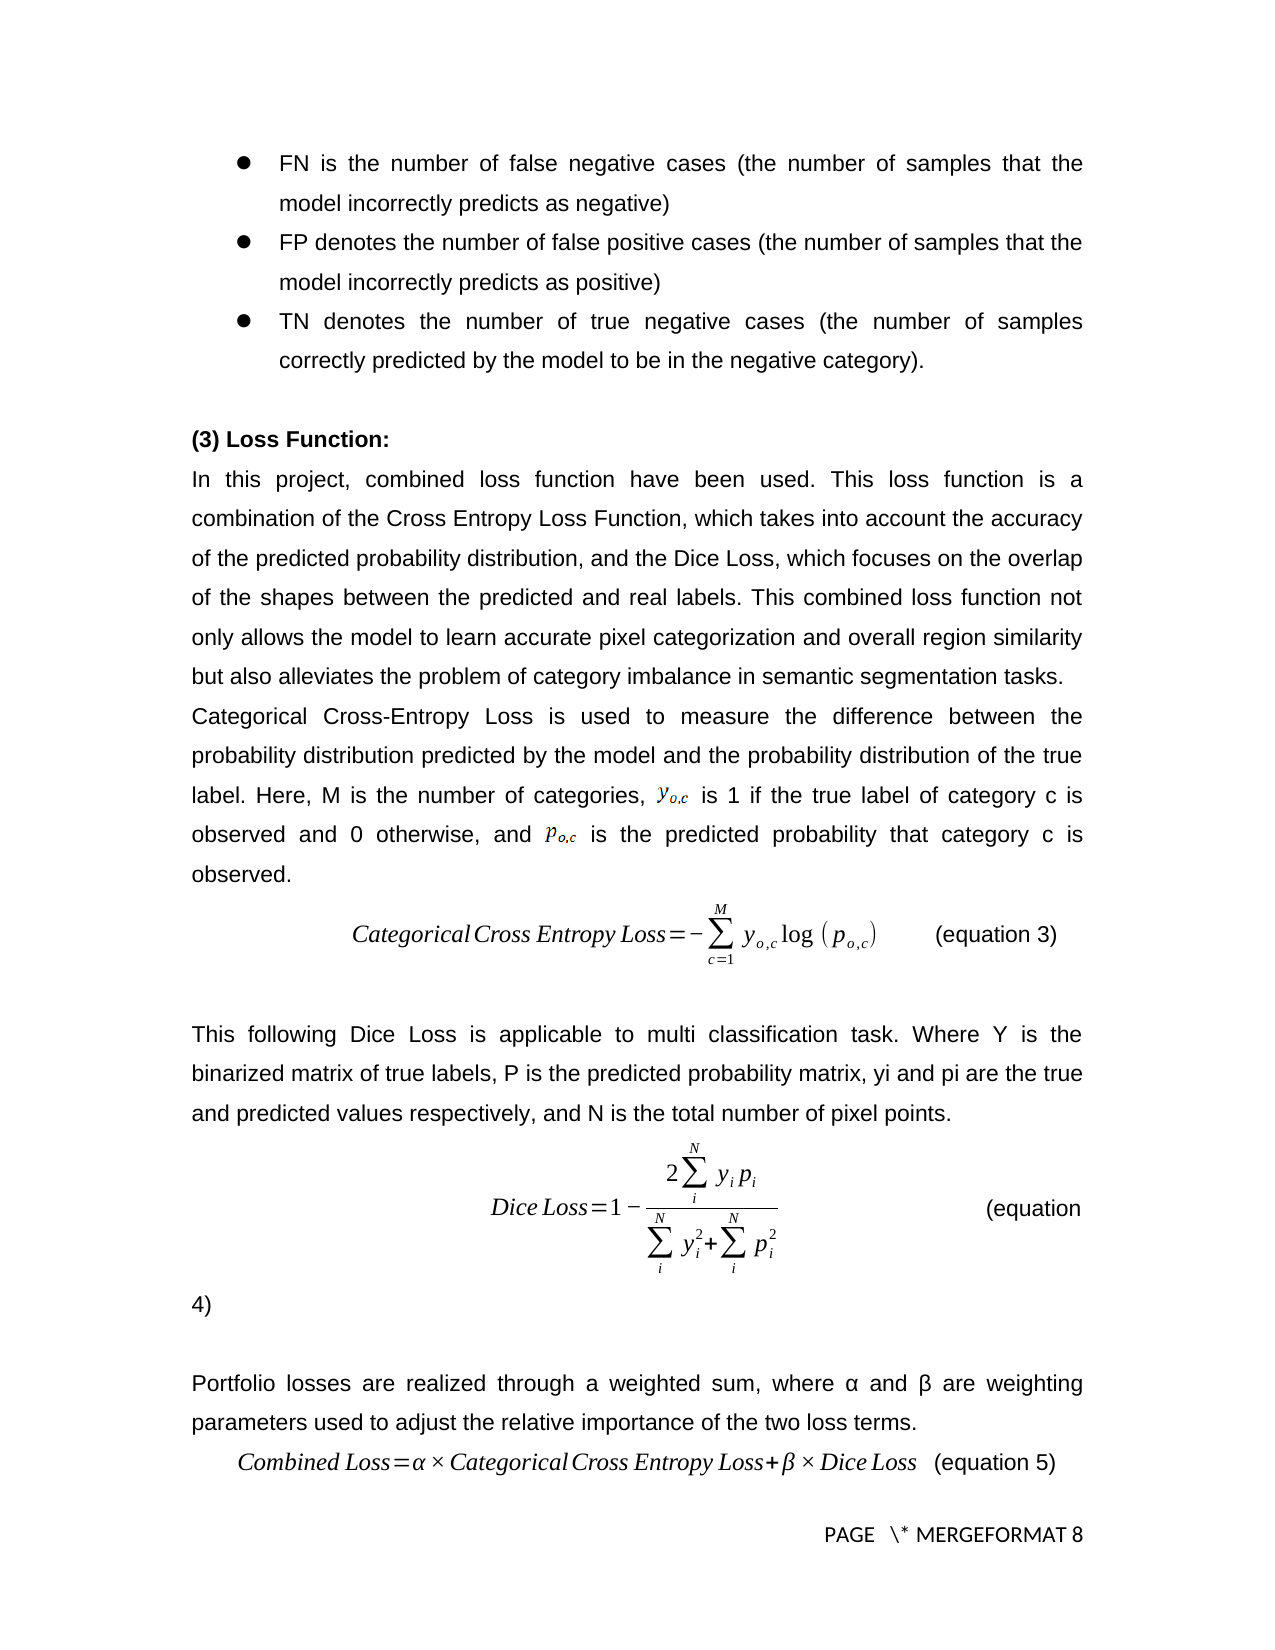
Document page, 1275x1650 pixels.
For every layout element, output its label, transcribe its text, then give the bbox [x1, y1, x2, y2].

text This following Dice Loss is applicable to multi classification task. Where Y is the binarized matrix of true labels, P is the predicted probability matrix, yi and pi are the true and predicted values respectively, and N is the total number of pixel points. [191, 1021, 1084, 1126]
text (equation 3) [191, 900, 1084, 967]
text Portfolio losses are realized through a weighted sum, where α and β are weighting parameters used to adjust the relative importance of the two loss terms. [191, 1370, 1084, 1436]
list TN denotes the number of true negative cases (the number of samples correctly predicted by the model to be in the negative category). [235, 308, 1084, 374]
list In this project, combined loss function have been used. This loss function is a combination of the Cross Entropy Loss Function, which takes into account the accuracy of the predicted probability distribution, and the Dice Loss, which focuses on the overlap of the shapes between the predicted and real labels. This combined loss function not only allows the model to learn accurate pixel categorization and overall region similarity but also alleviates the problem of category imbalance in semantic segmentation tasks. [191, 466, 1084, 689]
list FP denotes the number of false positive cases (the number of samples that the model incorrectly predicts as positive) [235, 229, 1084, 295]
picture [545, 823, 578, 843]
list Categorical Cross-Entropy Loss is used to measure the difference between the probability distribution predicted by the model and the probability distribution of the true label. Here, M is the number of categories, is 1 if the true label of category c is observed and 0 otherwise, and is the predicted probability that category c is observed. [191, 703, 1084, 887]
list Loss Function: [191, 426, 1084, 453]
text (equation 5) [191, 1449, 1084, 1477]
list FN is the number of false negative cases (the number of samples that the model incorrectly predicts as negative) [235, 150, 1084, 216]
picture [655, 784, 692, 804]
text (equation 4) [191, 1139, 1084, 1317]
